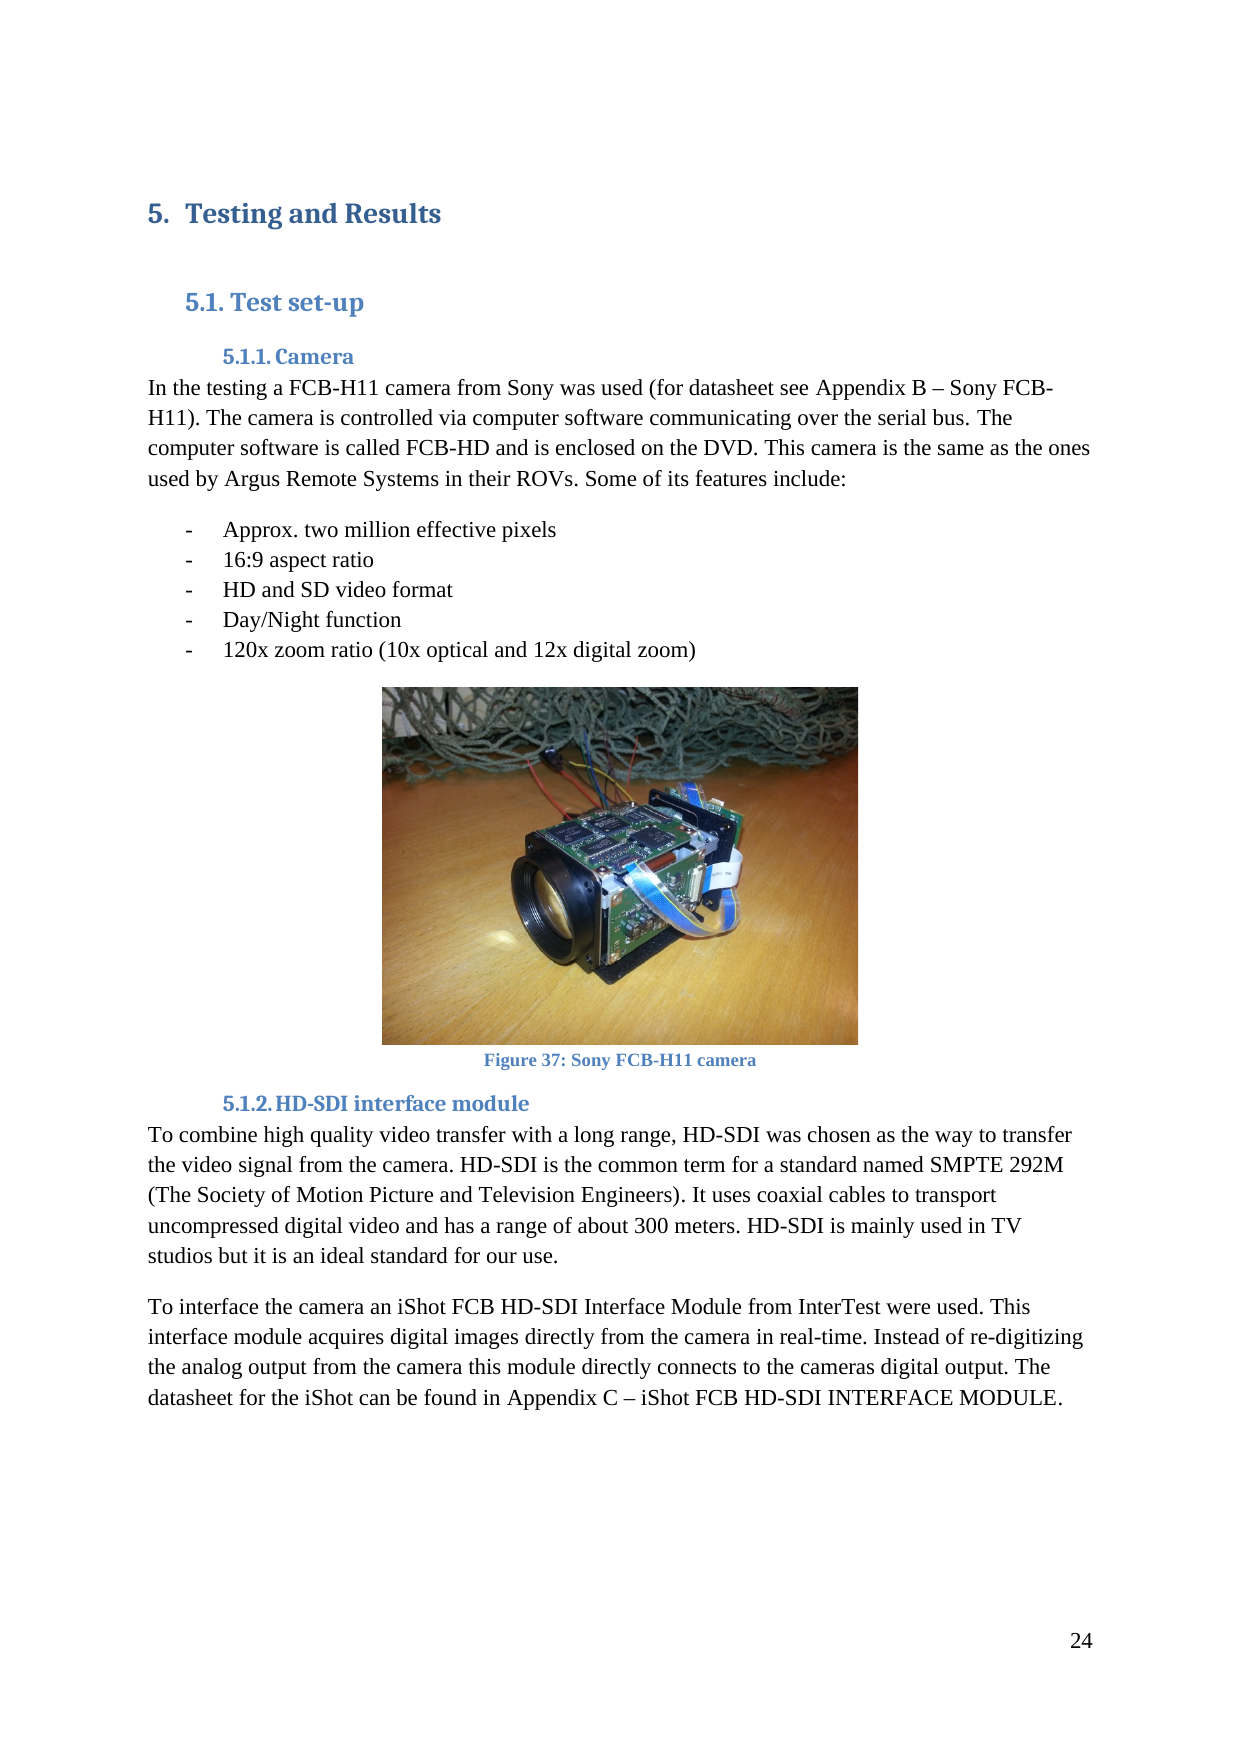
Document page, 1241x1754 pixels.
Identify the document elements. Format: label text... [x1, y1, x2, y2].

subtitle HD-SDI interface module [223, 1091, 1093, 1117]
subtitle Testing and Results [148, 198, 1093, 231]
list 120x zoom ratio (10x optical and 12x digital zoom) [185, 636, 1093, 663]
list Day/Night function [185, 606, 1093, 633]
text To combine high quality video transfer with a long range, HD-SDI was chosen as the way to transfer the video signal from the camera. HD-SDI is the common term for a standard named SMPTE 292M . It uses coaxial cables to transport uncompressed digital video and has a range of about 300 meters. HD-SDI is mainly used in TV studios but it is an ideal standard for our use. [148, 1121, 1093, 1268]
text Figure 37: Sony FCB-H11 camera [148, 1048, 1093, 1070]
subtitle Camera [223, 344, 1093, 370]
list 16:9 aspect ratio [185, 546, 1093, 572]
text To interface the camera an iShot FCB HD-SDI Interface Module from InterTest were used. This interface module acquires digital images directly from the camera in real-time. Instead of re-digitizing the analog output from the camera this module directly connects to the cameras digital output. The datasheet for the iShot can be found in Appendix C – iShot FCB HD-SDI INTERFACE MODULE. [148, 1293, 1093, 1410]
list HD and SD video format [185, 576, 1093, 602]
picture [382, 687, 859, 1045]
text In the testing a FCB-H11 camera from Sony was used (for datasheet see Appendix B – Sony FCB-H11). The camera is controlled via computer software communicating over the serial bus. The computer software is called FCB-HD and is enclosed on the DVD. This camera is the same as the ones used by Argus Remote Systems in their ROVs. Some of its features include: [148, 374, 1093, 491]
subtitle Test set-up [185, 287, 1093, 318]
list Approx. two million effective pixels [185, 516, 1093, 542]
